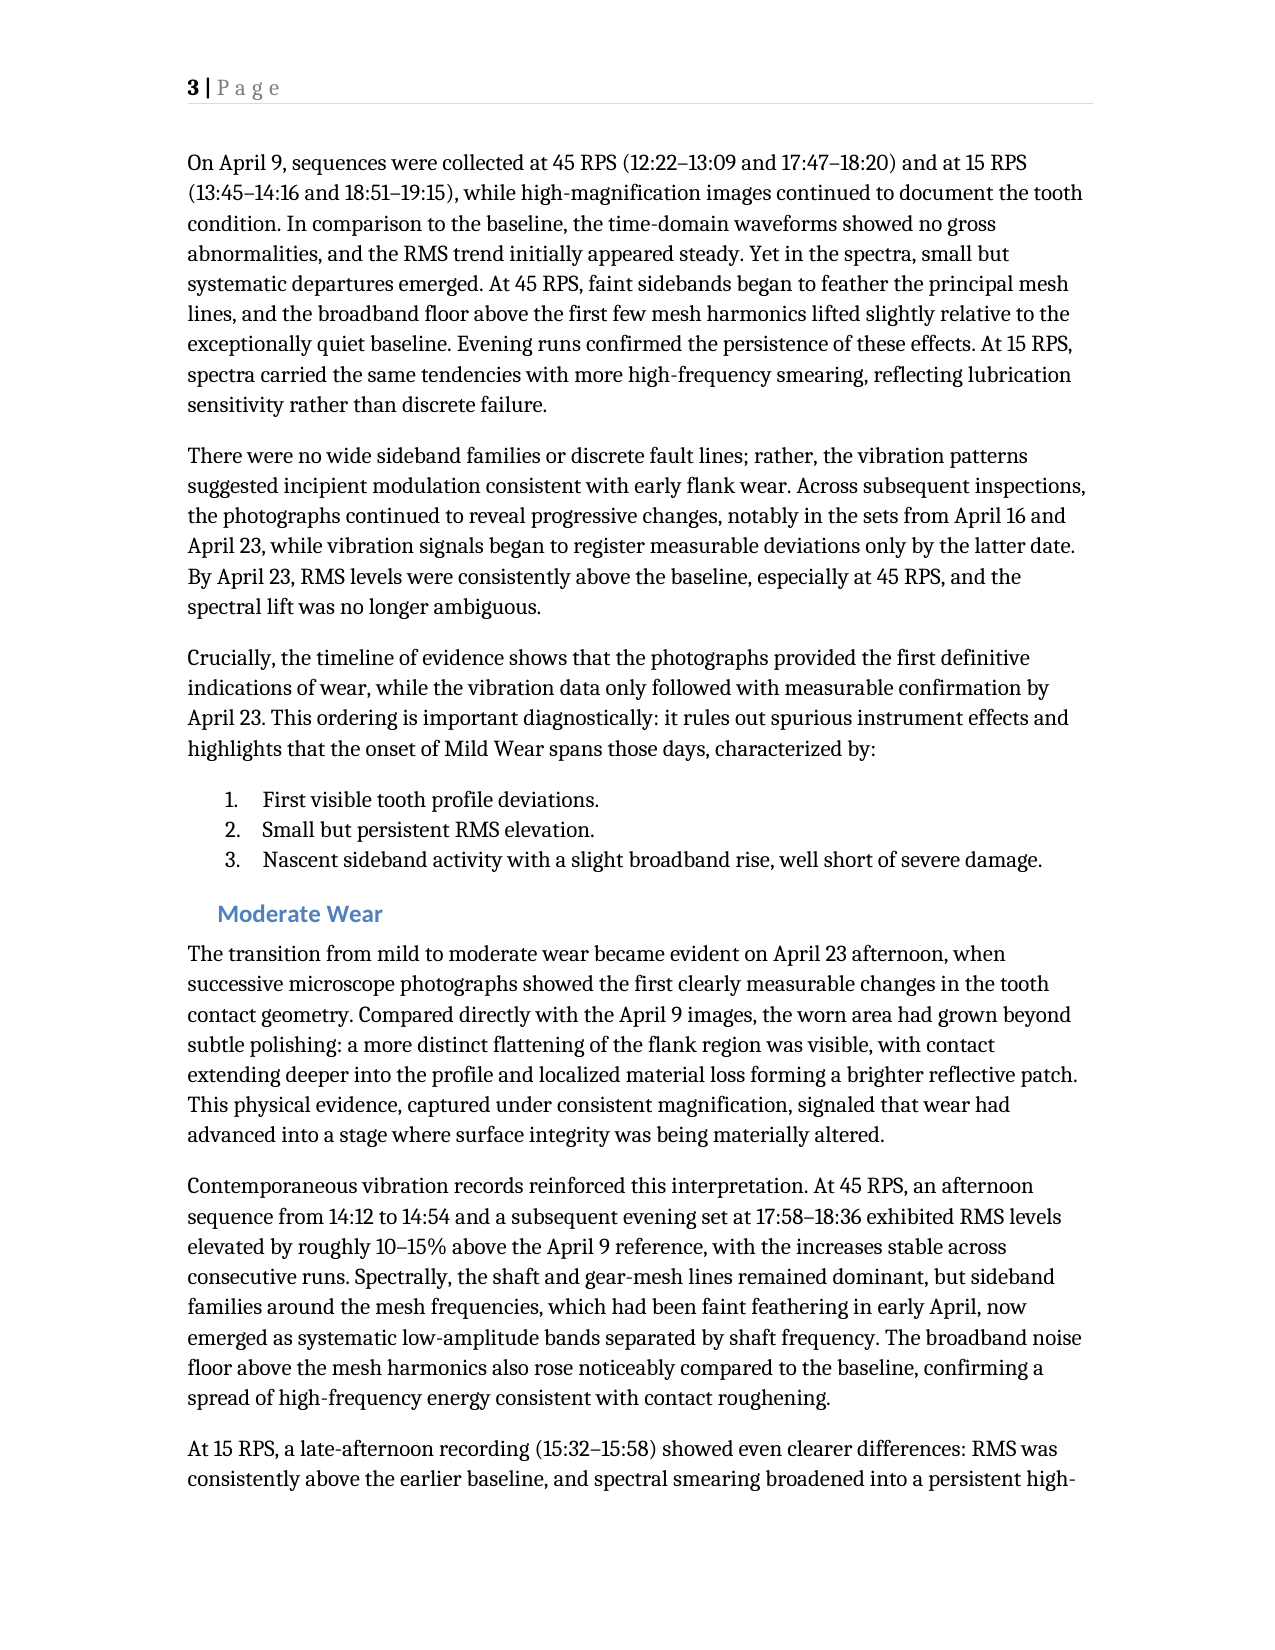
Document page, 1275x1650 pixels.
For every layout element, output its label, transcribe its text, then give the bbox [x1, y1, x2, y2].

text The transition from mild to moderate wear became evident on April 23 afternoon, when successive microscope photographs showed the first clearly measurable changes in the tooth contact geometry. Compared directly with the April 9 images, the worn area had grown beyond subtle polishing: a more distinct flattening of the flank region was visible, with contact extending deeper into the profile and localized material loss forming a brighter reflective patch. This physical evidence, captured under consistent magnification, signaled that wear had advanced into a stage where surface integrity was being materially altered. [187, 941, 1093, 1148]
subtitle Moderate Wear [217, 898, 1093, 928]
text Contemporaneous vibration records reinforced this interpretation. At 45 RPS, an afternoon sequence from 14:12 to 14:54 and a subsequent evening set at 17:58–18:36 exhibited RMS levels elevated by roughly 10–15% above the April 9 reference, with the increases stable across consecutive runs. Spectrally, the shaft and gear-mesh lines remained dominant, but sideband families around the mesh frequencies, which had been faint feathering in early April, now emerged as systematic low-amplitude bands separated by shaft frequency. The broadband noise floor above the mesh harmonics also rose noticeably compared to the baseline, confirming a spread of high-frequency energy consistent with contact roughening. [187, 1173, 1093, 1411]
text There were no wide sideband families or discrete fault lines; rather, the vibration patterns suggested incipient modulation consistent with early flank wear. Across subsequent inspections, the photographs continued to reveal progressive changes, notably in the sets from April 16 and April 23, while vibration signals began to register measurable deviations only by the latter date. By April 23, RMS levels were consistently above the baseline, especially at 45 RPS, and the spectral lift was no longer ambiguous. [187, 443, 1093, 620]
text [187, 1436, 1093, 1492]
list First visible tooth profile deviations. [225, 786, 1093, 813]
text Crucially, the timeline of evidence shows that the photographs provided the first definitive indications of wear, while the vibration data only followed with measurable confirmation by April 23. This ordering is important diagnostically: it rules out spurious instrument effects and highlights that the onset of Mild Wear spans those days, characterized by: [187, 645, 1093, 762]
list Small but persistent RMS elevation. [225, 817, 1093, 843]
text On April 9, sequences were collected at 45 RPS (12:22–13:09 and 17:47–18:20) and at 15 RPS (13:45–14:16 and 18:51–19:15), while high-magnification images continued to document the tooth condition. In comparison to the baseline, the time-domain waveforms showed no gross abnormalities, and the RMS trend initially appeared steady. Yet in the spectra, small but systematic departures emerged. At 45 RPS, faint sidebands began to feather the principal mesh lines, and the broadband floor above the first few mesh harmonics lifted slightly relative to the exceptionally quiet baseline. Evening runs confirmed the persistence of these effects. At 15 RPS, spectra carried the same tendencies with more high-frequency smearing, reflecting lubrication sensitivity rather than discrete failure. [187, 150, 1093, 418]
list Nascent sideband activity with a slight broadband rise, well short of severe damage. [225, 847, 1093, 873]
